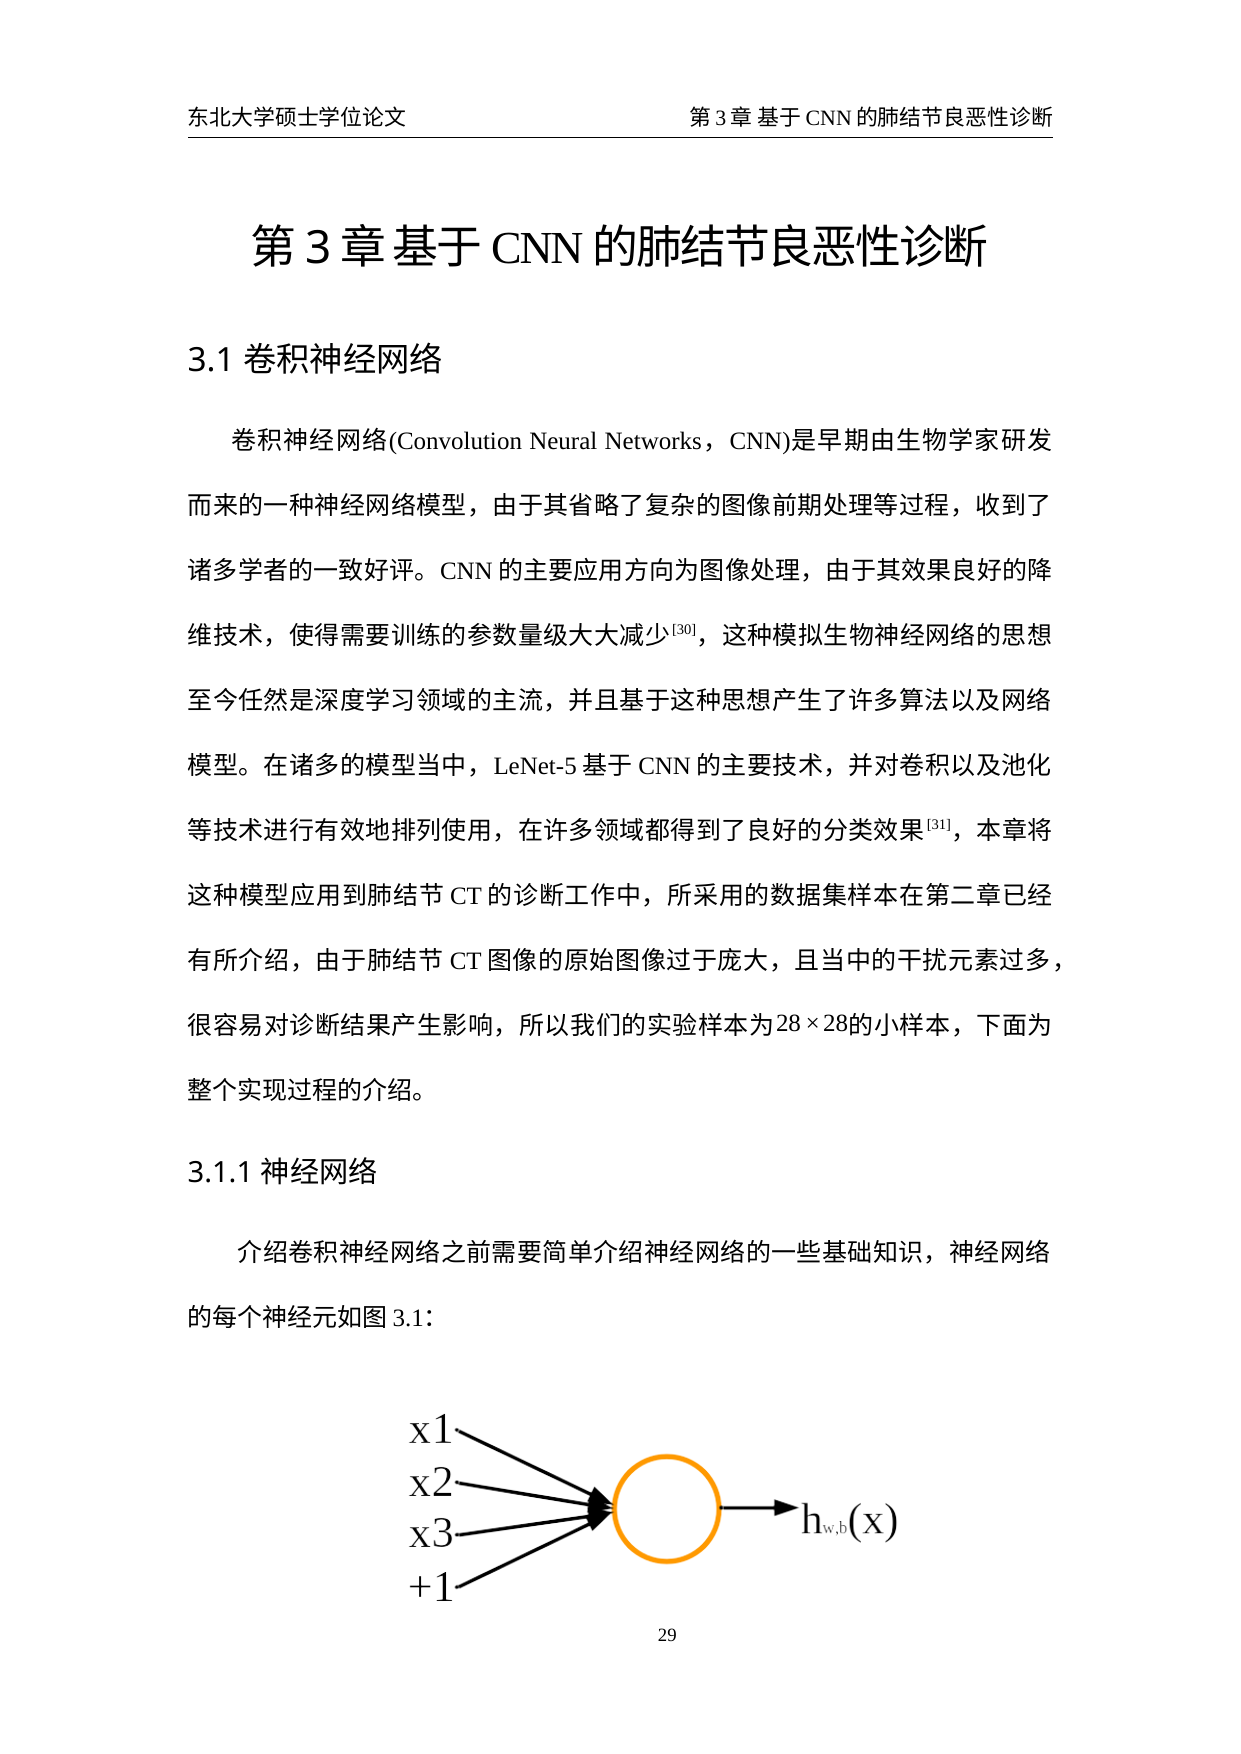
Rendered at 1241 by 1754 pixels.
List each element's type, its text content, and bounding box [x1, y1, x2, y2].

subtitle 第3章 基于CNN的肺结节良恶性诊断 [187, 194, 1053, 292]
text 卷积神经网络(Convolution Neural Networks，CNN)是早期由生物学家研发而来的一种神经网络模型，由于其省略了复杂的图像前期处理等过程，收到了诸多学者的一致好评。CNN的主要应用方向为图像处理，由于其效果良好的降维技术，使得需要训练的参数量级大大减少[30]，这种模拟生物神经网络的思想至今任然是深度学习领域的主流，并且基于这种思想产生了许多算法以及网络模型。在诸多的模型当中，LeNet-5基于CNN的主要技术，并对卷积以及池化等技术进行有效地排列使用，在许多领域都得到了良好的分类效果[31]，本章将这种模型应用到肺结节CT的诊断工作中，所采用的数据集样本在第二章已经有所介绍，由于肺结节CT图像的原始图像过于庞大，且当中的干扰元素过多，很容易对诊断结果产生影响，所以我们的实验样本为的小样本，下面为整个实现过程的介绍。 [187, 406, 1053, 1121]
subtitle 3.1 卷积神经网络 [187, 324, 1053, 389]
text 介绍卷积神经网络之前需要简单介绍神经网络的一些基础知识，神经网络的每个神经元如图3.1： [187, 1218, 1053, 1348]
subtitle 3.1.1 神经网络 [187, 1137, 1053, 1202]
